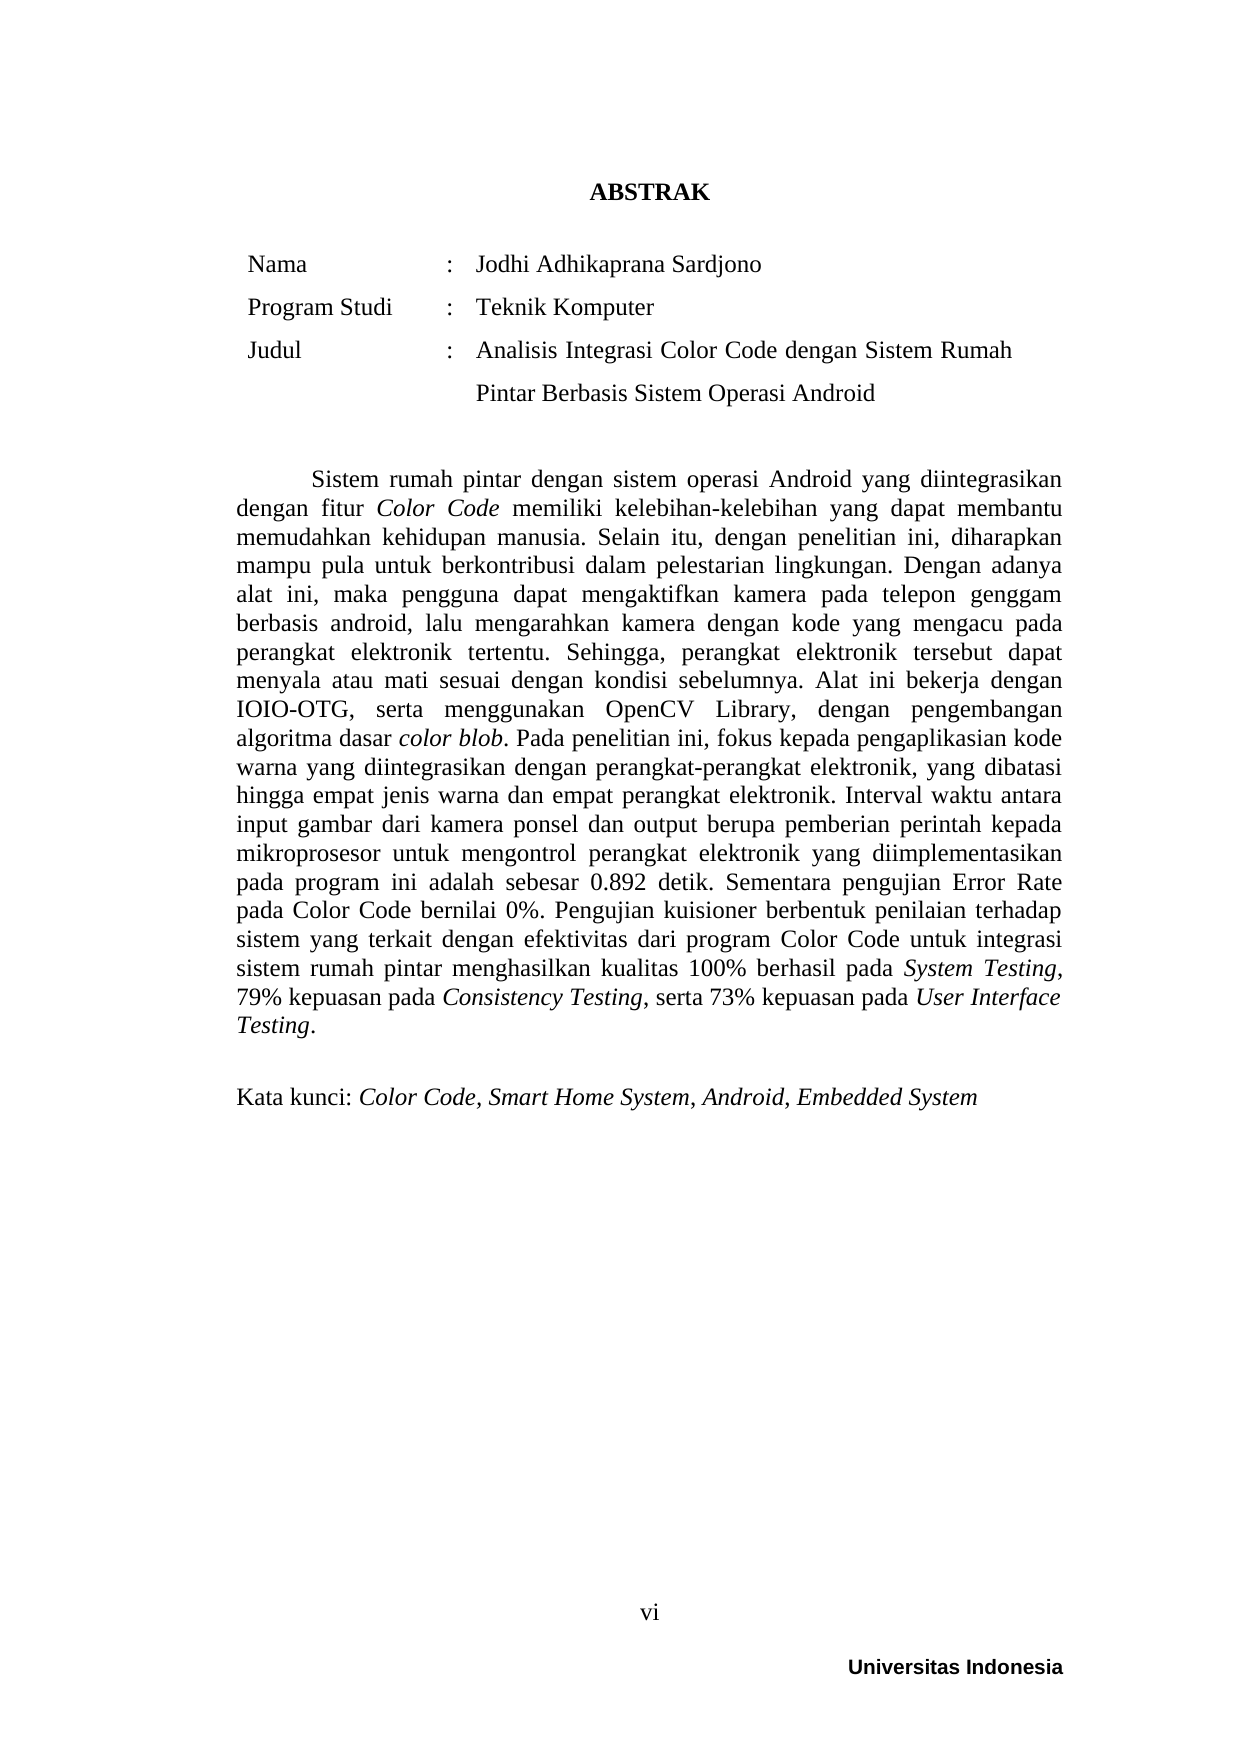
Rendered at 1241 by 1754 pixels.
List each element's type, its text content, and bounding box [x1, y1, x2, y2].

table_header Jodhi Adhikaprana Sardjono [464, 249, 1024, 292]
subtitle Kata kunci: Color Code, Smart Home System, Android, Embedded System [236, 1082, 1063, 1111]
table_header : [435, 249, 464, 292]
table_header Nama [236, 249, 435, 292]
text ABSTRAK [236, 177, 1063, 206]
subtitle Sistem rumah pintar dengan sistem operasi Android yang diintegrasikan dengan fitur Color Code memiliki kelebihan-kelebihan yang dapat membantu memudahkan kehidupan manusia. Selain itu, dengan penelitian ini, diharapkan mampu pula untuk berkontribusi dalam pelestarian lingkungan. Dengan adanya alat ini, maka pengguna dapat mengaktifkan kamera pada telepon genggam berbasis android, lalu mengarahkan kamera dengan kode yang mengacu pada perangkat elektronik tertentu. Sehingga, perangkat elektronik tersebut dapat menyala atau mati sesuai dengan kondisi sebelumnya. Alat ini bekerja dengan IOIO-OTG, serta menggunakan OpenCV Library, dengan pengembangan algoritma dasar color blob. Pada penelitian ini, fokus kepada pengaplikasian kode warna yang diintegrasikan dengan perangkat-perangkat elektronik, yang dibatasi hingga empat jenis warna dan empat perangkat elektronik. Interval waktu antara input gambar dari kamera ponsel dan output berupa pemberian perintah kepada mikroprosesor untuk mengontrol perangkat elektronik yang diimplementasikan pada program ini adalah sebesar 0.892 detik. Sementara pengujian Error Rate pada Color Code bernilai 0%. Pengujian kuisioner berbentuk penilaian terhadap sistem yang terkait dengan efektivitas dari program Color Code untuk integrasi sistem rumah pintar menghasilkan kualitas 100% berhasil pada System Testing, 79% kepuasan pada Consistency Testing, serta 73% kepuasan pada User Interface Testing. [236, 464, 1063, 1039]
table_cell Teknik Komputer [464, 292, 1024, 335]
table_cell : [435, 292, 464, 335]
table_cell Program Studi [236, 292, 435, 335]
table_cell Analisis Integrasi Color Code dengan Sistem Rumah Pintar Berbasis Sistem Operasi Android [464, 335, 1024, 421]
table_cell : [435, 335, 464, 421]
table_cell Judul [236, 335, 435, 421]
